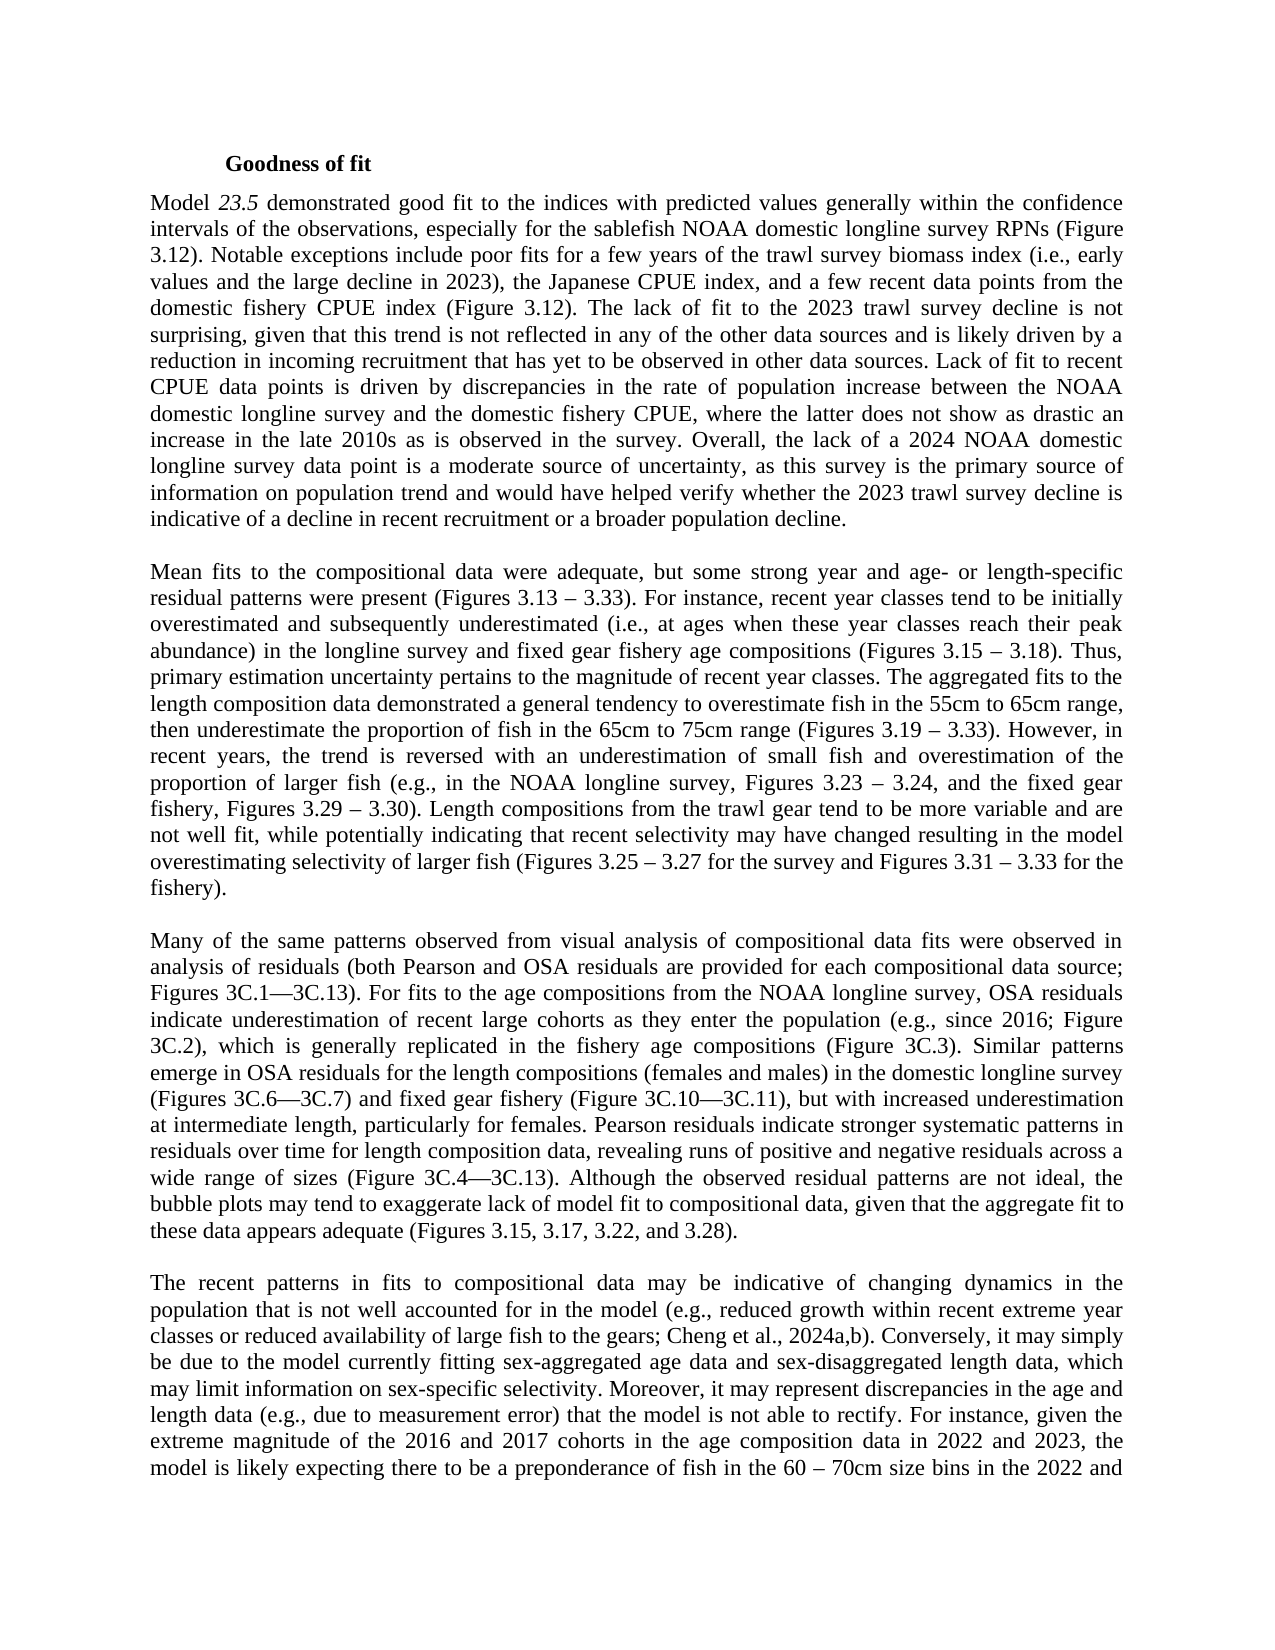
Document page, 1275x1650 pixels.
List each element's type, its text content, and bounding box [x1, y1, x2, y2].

text Model 23.5 demonstrated good fit to the indices with predicted values generally within the confidence intervals of the observations, especially for the sablefish NOAA domestic longline survey RPNs (Figure 3.12). Notable exceptions include poor fits for a few years of the trawl survey biomass index (i.e., early values and the large decline in 2023), the Japanese CPUE index, and a few recent data points from the domestic fishery CPUE index (Figure 3.12). The lack of fit to the 2023 trawl survey decline is not surprising, given that this trend is not reflected in any of the other data sources and is likely driven by a reduction in incoming recruitment that has yet to be observed in other data sources. Lack of fit to recent CPUE data points is driven by discrepancies in the rate of population increase between the NOAA domestic longline survey and the domestic fishery CPUE, where the latter does not show as drastic an increase in the late 2010s as is observed in the survey. Overall, the lack of a 2024 NOAA domestic longline survey data point is a moderate source of uncertainty, as this survey is the primary source of information on population trend and would have helped verify whether the 2023 trawl survey decline is indicative of a decline in recent recruitment or a broader population decline. [150, 189, 1125, 531]
text Many of the same patterns observed from visual analysis of compositional data fits were observed in analysis of residuals (both Pearson and OSA residuals are provided for each compositional data source; Figures 3C.1—3C.13). For fits to the age compositions from the NOAA longline survey, OSA residuals indicate underestimation of recent large cohorts as they enter the population (e.g., since 2016; Figure 3C.2), which is generally replicated in the fishery age compositions (Figure 3C.3). Similar patterns emerge in OSA residuals for the length compositions (females and males) in the domestic longline survey (Figures 3C.6—3C.7) and fixed gear fishery (Figure 3C.10—3C.11), but with increased underestimation at intermediate length, particularly for females. Pearson residuals indicate stronger systematic patterns in residuals over time for length composition data, revealing runs of positive and negative residuals across a wide range of sizes (Figure 3C.4—3C.13). Although the observed residual patterns are not ideal, the bubble plots may tend to exaggerate lack of model fit to compositional data, given that the aggregate fit to these data appears adequate (Figures 3.15, 3.17, 3.22, and 3.28). [150, 927, 1125, 1243]
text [150, 1269, 1125, 1480]
text Goodness of fit [150, 150, 1125, 176]
text Mean fits to the compositional data were adequate, but some strong year and age- or length-specific residual patterns were present (Figures 3.13 – 3.33). For instance, recent year classes tend to be initially overestimated and subsequently underestimated (i.e., at ages when these year classes reach their peak abundance) in the longline survey and fixed gear fishery age compositions (Figures 3.15 – 3.18). Thus, primary estimation uncertainty pertains to the magnitude of recent year classes. The aggregated fits to the length composition data demonstrated a general tendency to overestimate fish in the 55cm to 65cm range, then underestimate the proportion of fish in the 65cm to 75cm range (Figures 3.19 – 3.33). However, in recent years, the trend is reversed with an underestimation of small fish and overestimation of the proportion of larger fish (e.g., in the NOAA longline survey, Figures 3.23 – 3.24, and the fixed gear fishery, Figures 3.29 – 3.30). Length compositions from the trawl gear tend to be more variable and are not well fit, while potentially indicating that recent selectivity may have changed resulting in the model overestimating selectivity of larger fish (Figures 3.25 – 3.27 for the survey and Figures 3.31 – 3.33 for the fishery). [150, 558, 1125, 900]
